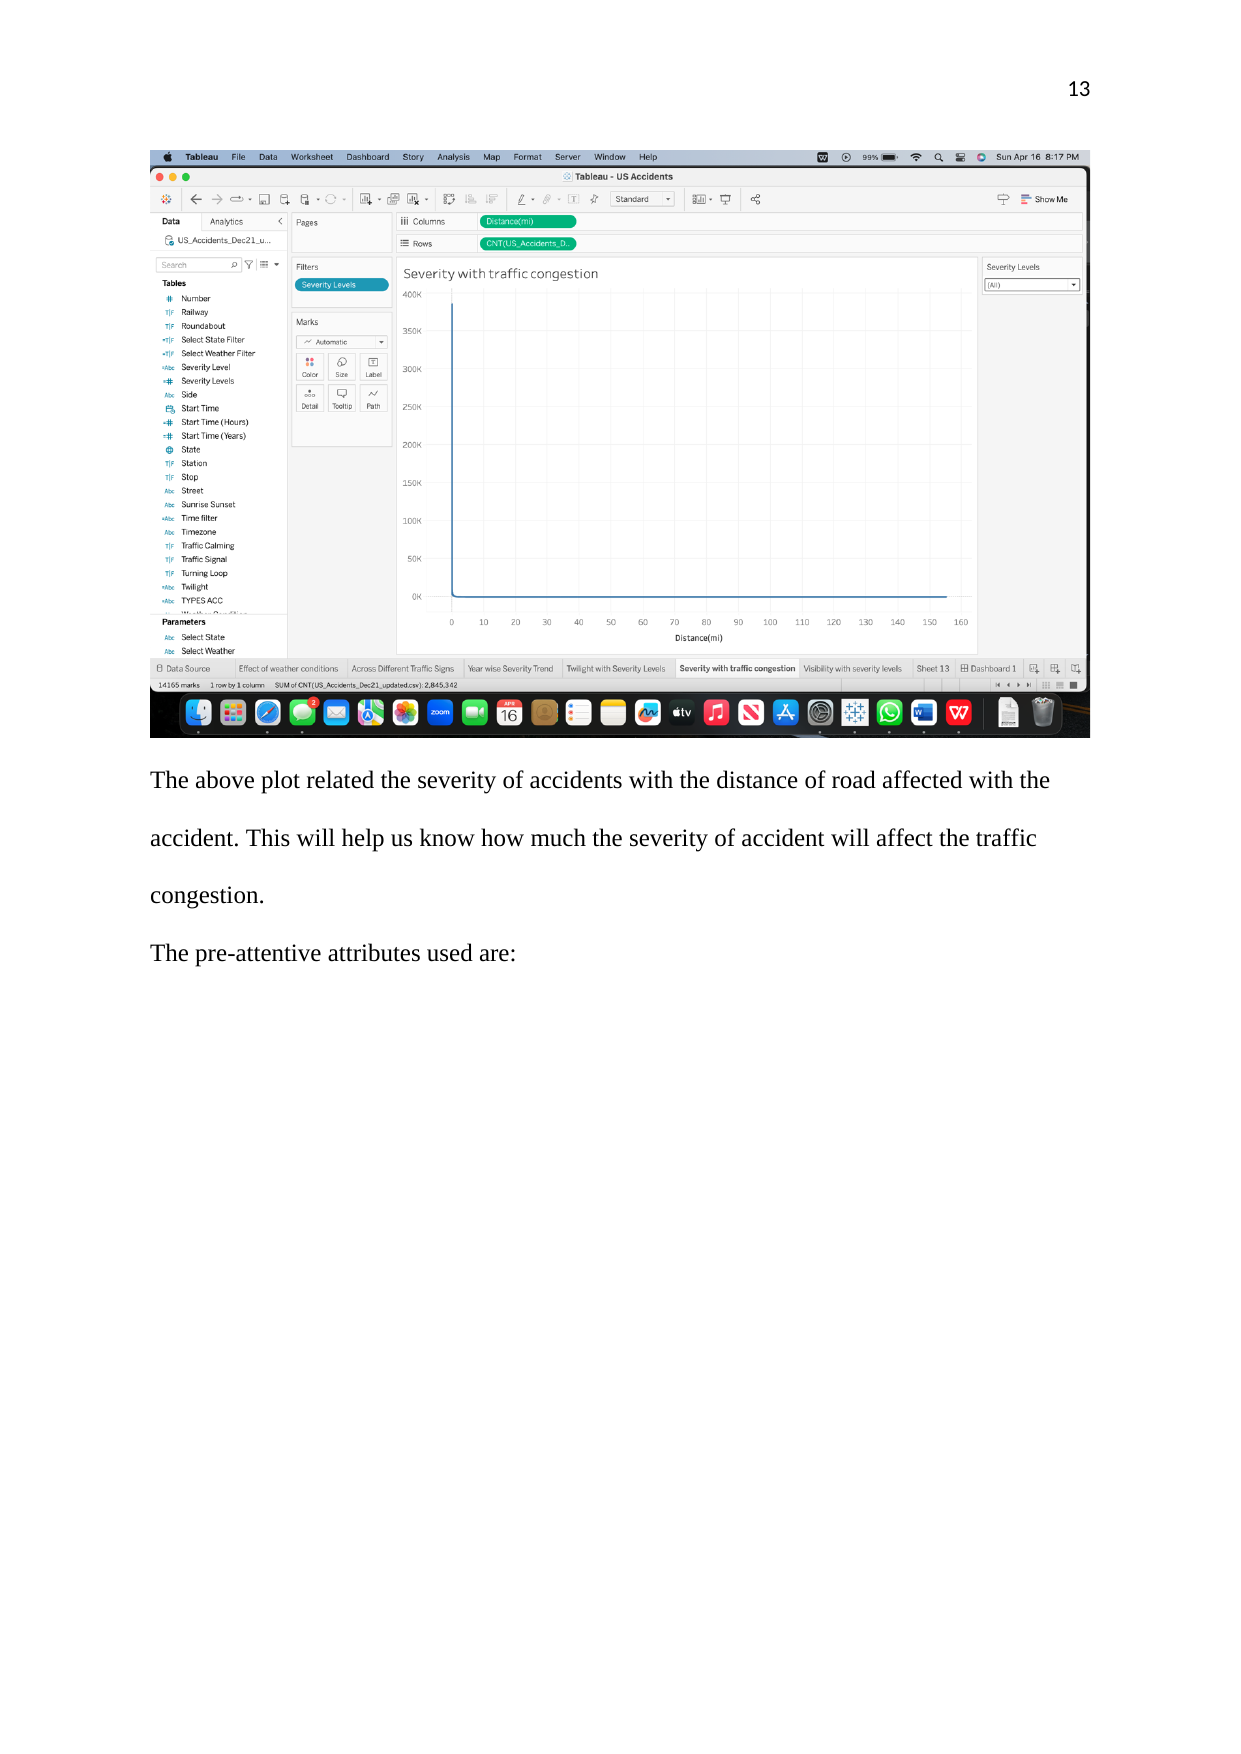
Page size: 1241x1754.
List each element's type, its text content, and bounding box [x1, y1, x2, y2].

picture [150, 150, 1091, 738]
list The above plot related the severity of accidents with the distance of road affected with the accident. This will help us know how much the severity of accident will affect the traffic congestion. [150, 766, 1090, 909]
list The pre-attentive attributes used are: [150, 938, 1090, 967]
